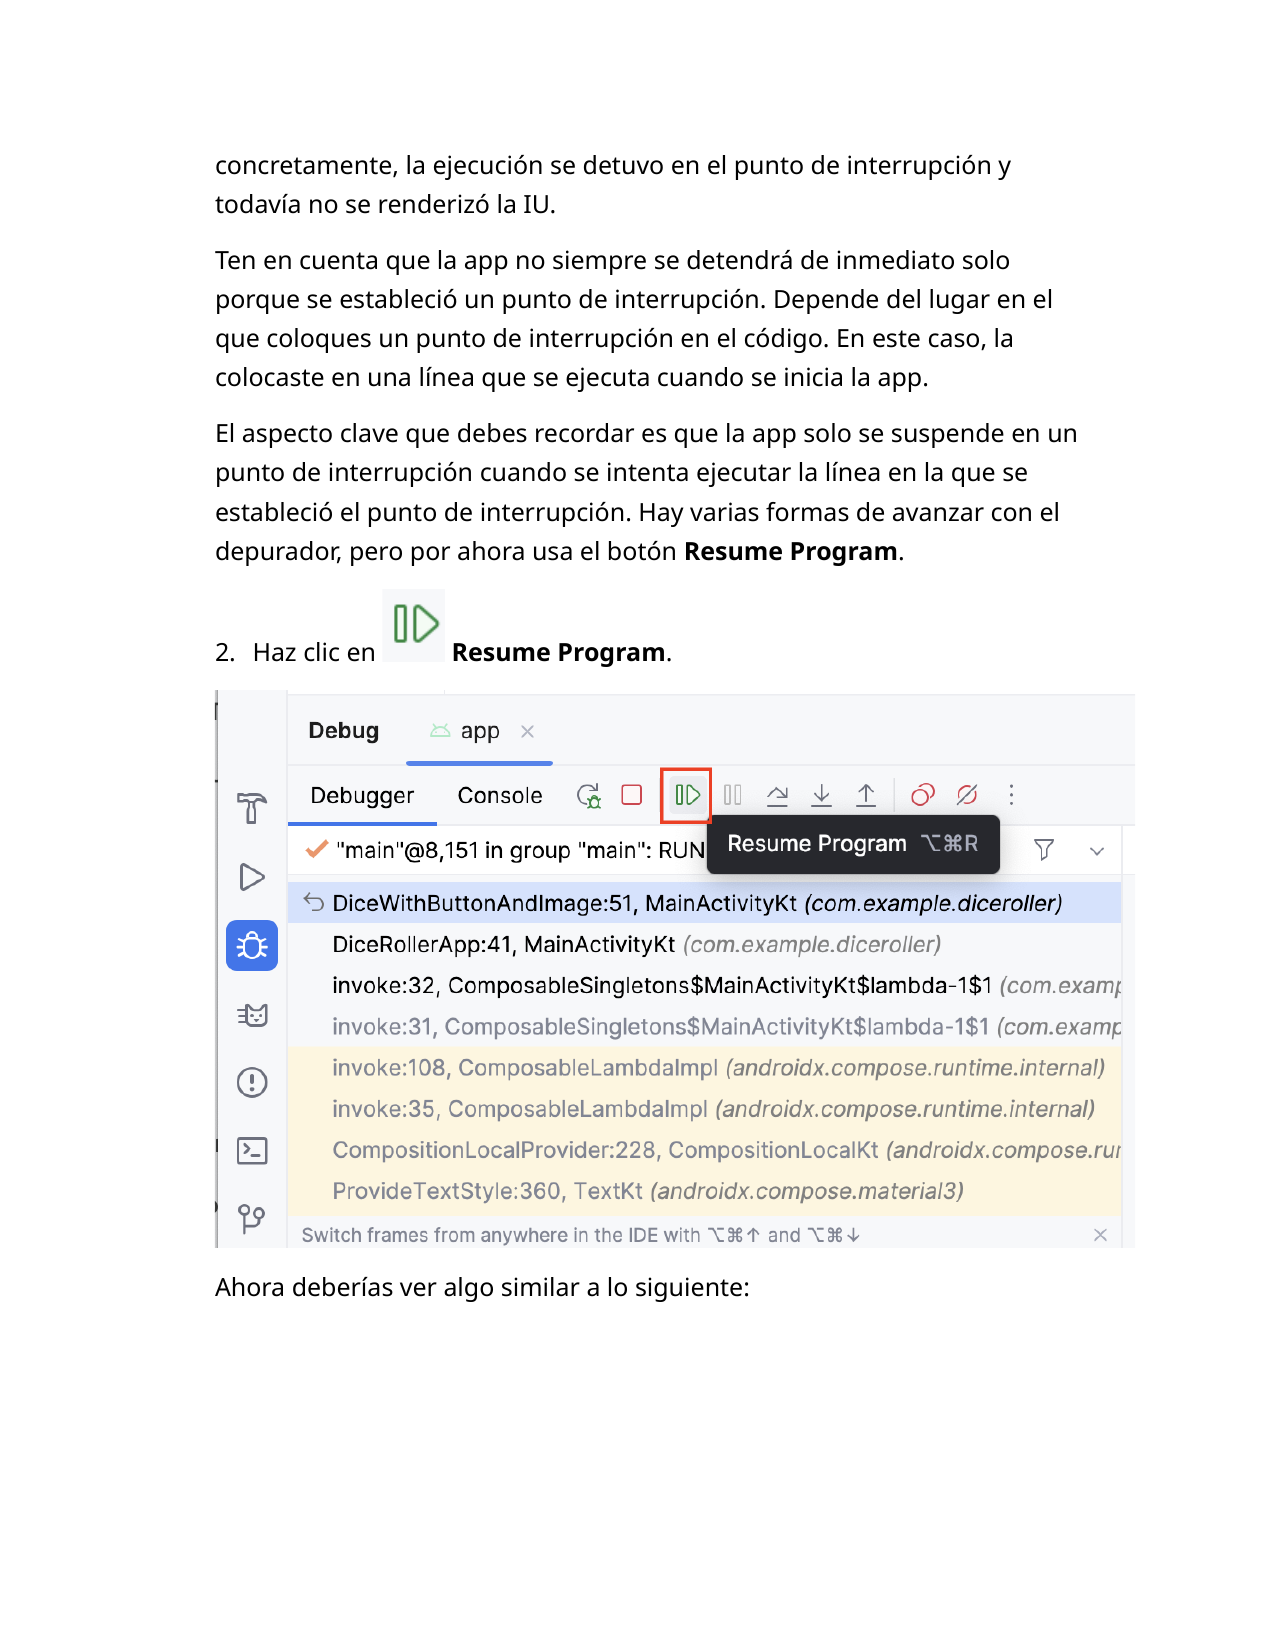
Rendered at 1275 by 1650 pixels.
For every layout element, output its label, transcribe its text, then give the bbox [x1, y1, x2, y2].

list Haz clic en Resume Program. [215, 589, 1098, 669]
text Ten en cuenta que la app no siempre se detendrá de inmediato solo porque se estableció un punto de interrupción. Depende del lugar en el que coloques un punto de interrupción en el código. En este caso, la colocaste en una línea que se ejecuta cuando se inicia la app. [215, 243, 1098, 394]
picture [214, 690, 1136, 1248]
picture [382, 589, 445, 662]
text El aspecto clave que debes recordar es que la app solo se suspende en un punto de interrupción cuando se intenta ejecutar la línea en la que se estableció el punto de interrupción. Hay varias formas de avanzar con el depurador, pero por ahora usa el botón Resume Program. [215, 416, 1098, 567]
text Ahora deberías ver algo similar a lo siguiente: [215, 1269, 1098, 1304]
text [215, 148, 1098, 221]
